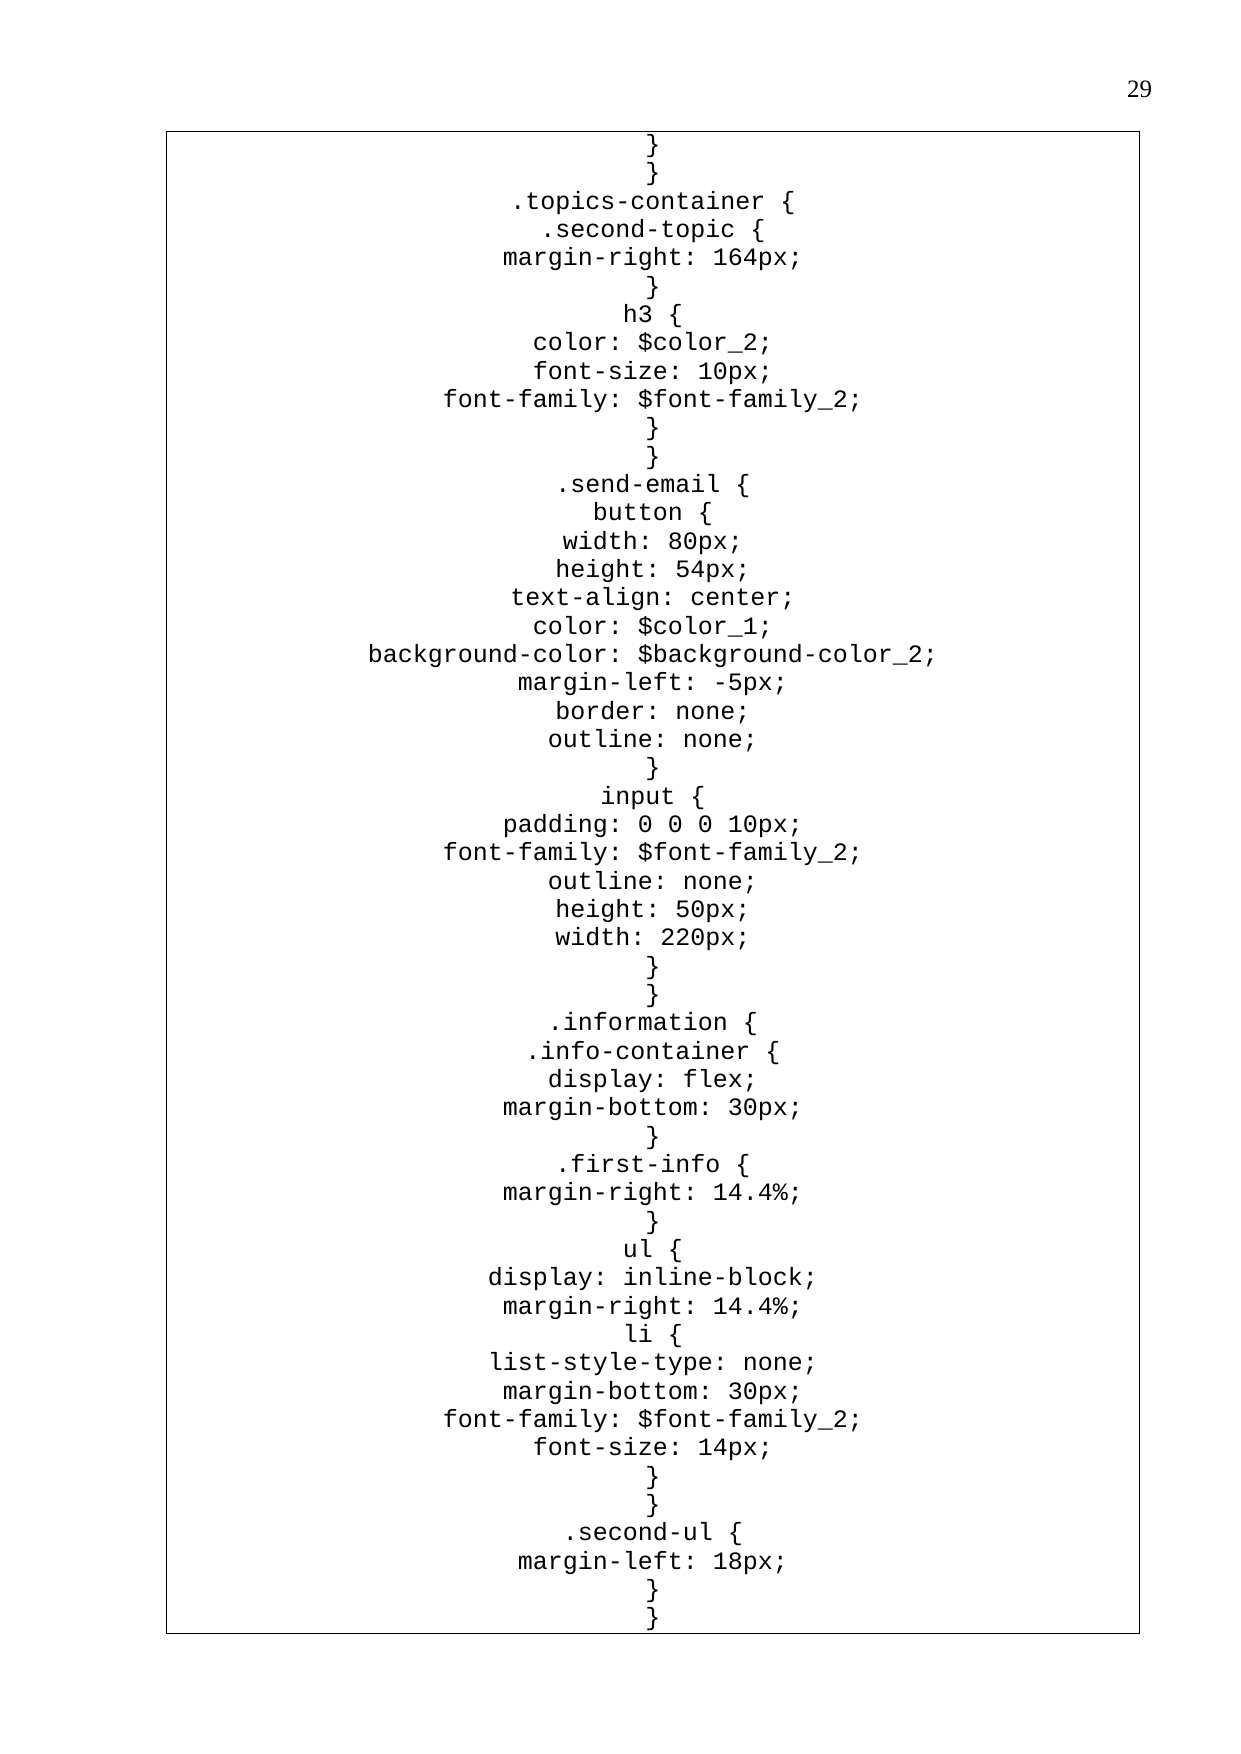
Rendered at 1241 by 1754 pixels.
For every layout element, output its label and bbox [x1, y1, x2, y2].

table_header [167, 132, 1139, 1633]
